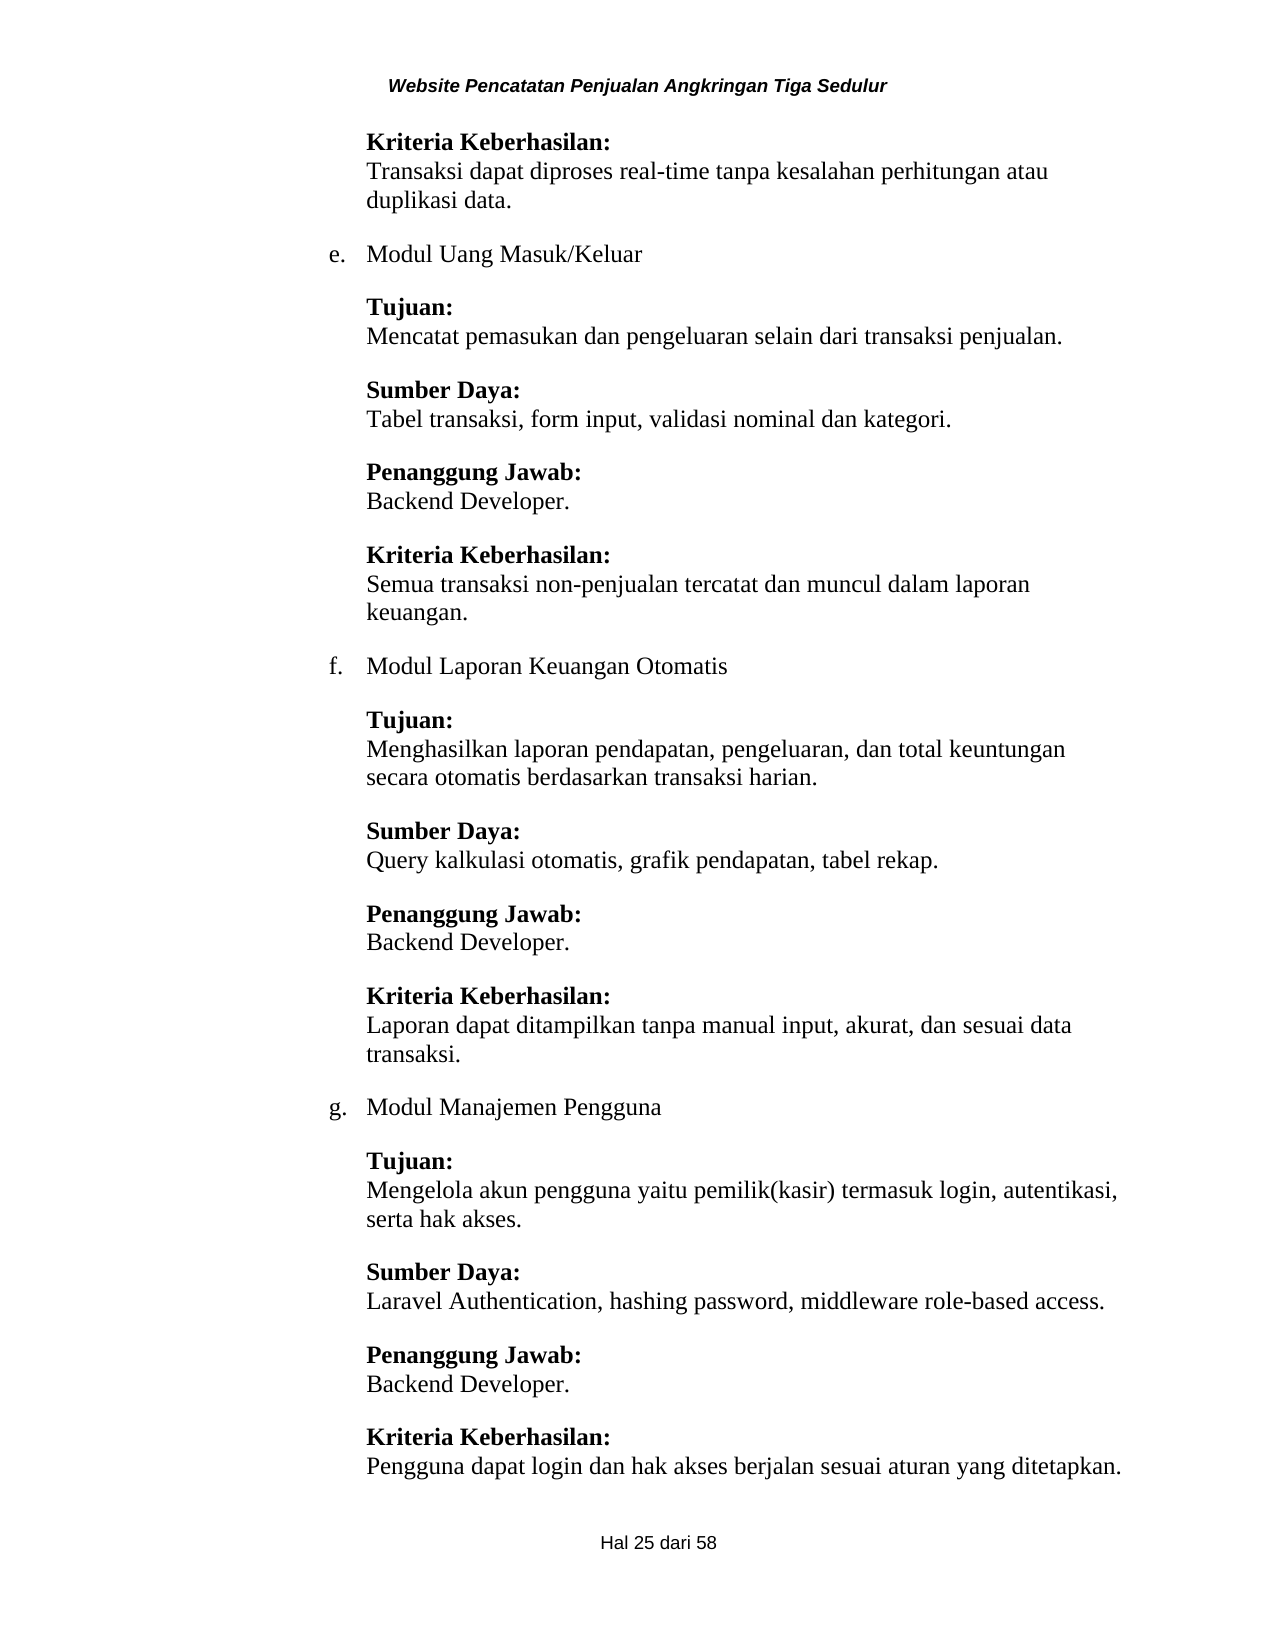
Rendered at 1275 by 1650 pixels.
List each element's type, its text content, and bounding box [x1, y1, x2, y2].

text Tujuan: Mencatat pemasukan dan pengeluaran selain dari transaksi penjualan. [366, 292, 1125, 350]
list Modul Manajemen Pengguna [328, 1092, 1125, 1121]
text Tujuan: Menghasilkan laporan pendapatan, pengeluaran, dan total keuntungan secara otomatis berdasarkan transaksi harian. [366, 705, 1125, 791]
list Modul Laporan Keuangan Otomatis [328, 651, 1125, 680]
text Penanggung Jawab: Backend Developer. [366, 1340, 1125, 1397]
text Kriteria Keberhasilan: Pengguna dapat login dan hak akses berjalan sesuai aturan yang ditetapkan. [366, 1422, 1125, 1480]
text Kriteria Keberhasilan: Laporan dapat ditampilkan tanpa manual input, akurat, dan sesuai data transaksi. [366, 981, 1125, 1067]
list Modul Uang Masuk/Keluar [328, 239, 1125, 267]
text Sumber Daya: Query kalkulasi otomatis, grafik pendapatan, tabel rekap. [366, 816, 1125, 874]
text Penanggung Jawab: Backend Developer. [366, 457, 1125, 515]
text Sumber Daya: Laravel Authentication, hashing password, middleware role-based access. [366, 1257, 1125, 1315]
text Sumber Daya: Tabel transaksi, form input, validasi nominal dan kategori. [366, 375, 1125, 432]
text Penanggung Jawab: Backend Developer. [366, 899, 1125, 956]
text Tujuan: Mengelola akun pengguna yaitu pemilik(kasir) termasuk login, autentikasi, serta hak akses. [366, 1146, 1125, 1232]
text Kriteria Keberhasilan: Transaksi dapat diproses real-time tanpa kesalahan perhitungan atau duplikasi data. [366, 127, 1125, 214]
text Kriteria Keberhasilan: Semua transaksi non-penjualan tercatat dan muncul dalam laporan keuangan. [366, 540, 1125, 626]
